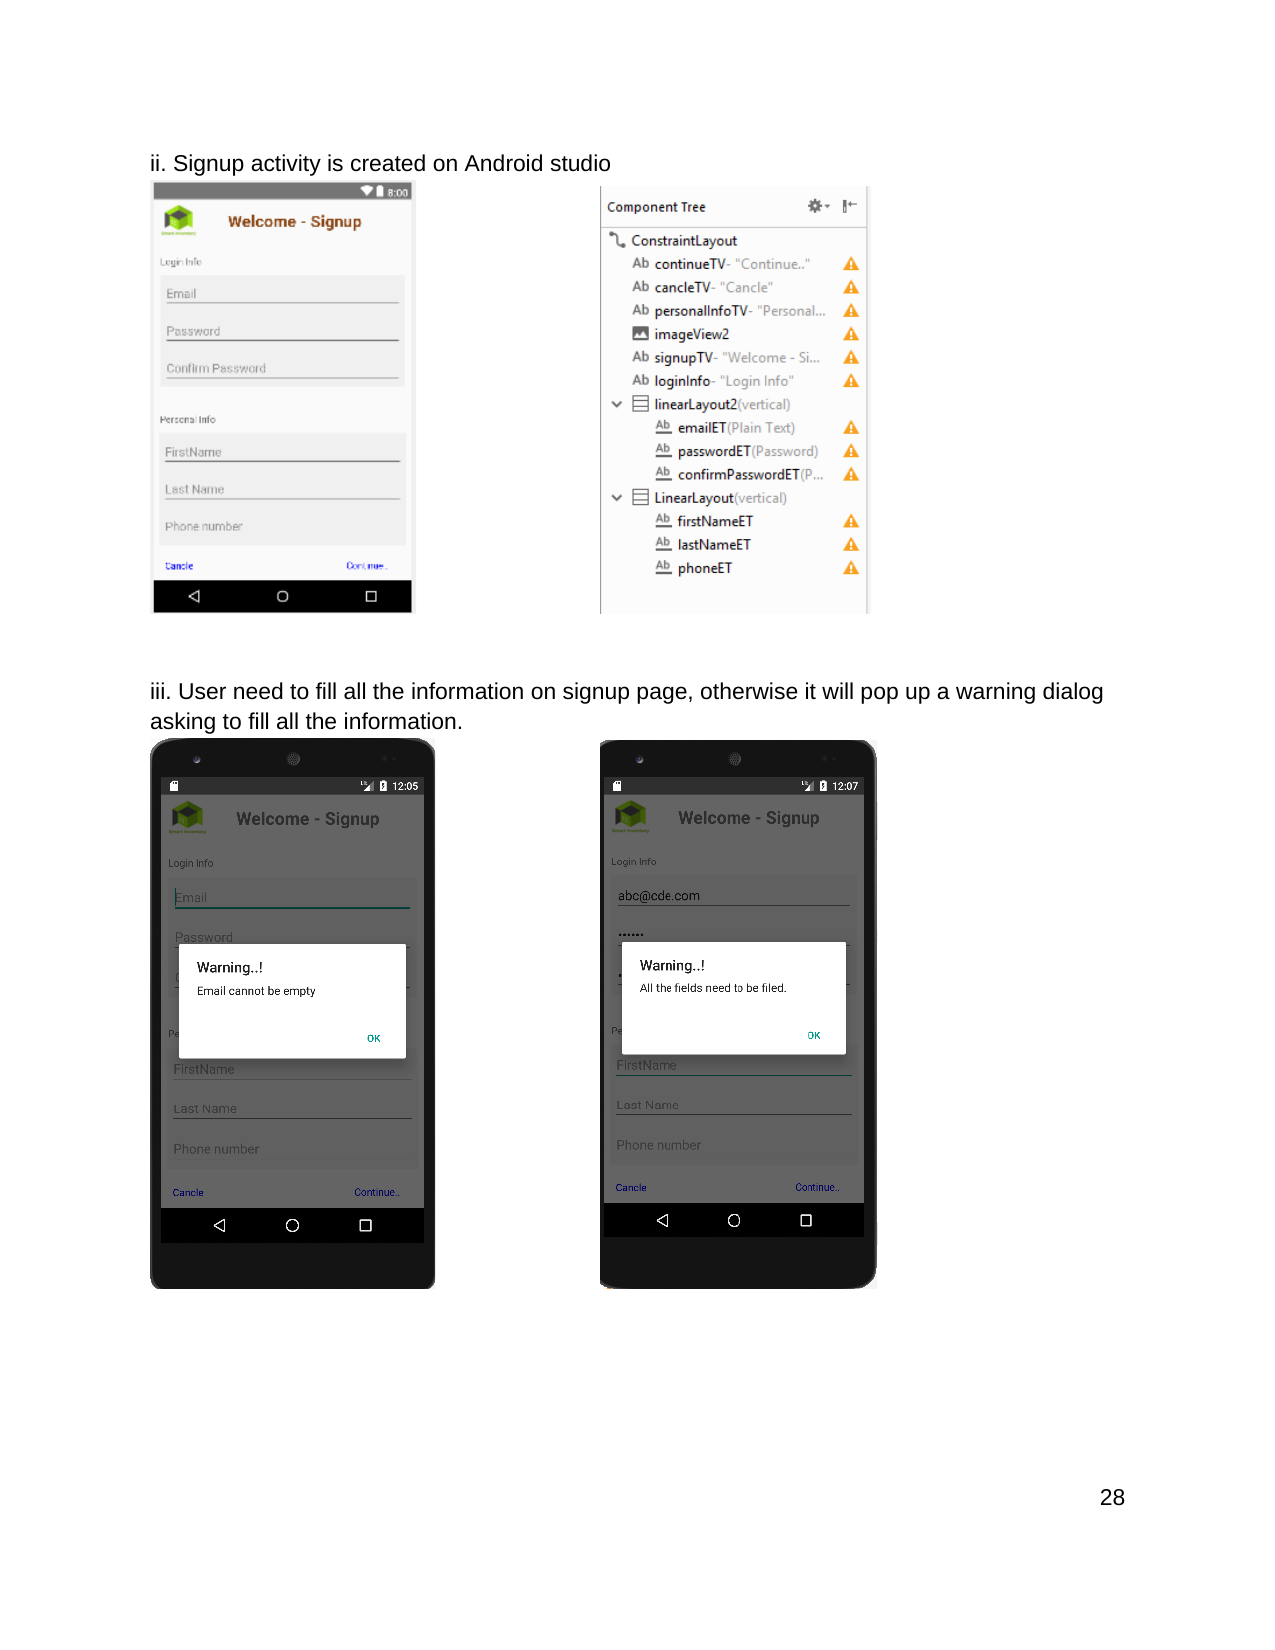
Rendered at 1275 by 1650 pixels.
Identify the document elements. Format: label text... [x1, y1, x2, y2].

picture [600, 186, 871, 614]
picture [600, 740, 878, 1289]
text ii. Signup activity is created on Android studio [150, 150, 1125, 176]
picture [150, 738, 436, 1289]
text iii. User need to fill all the information on signup page, otherwise it will pop up a warning dialog asking to fill all the information. [150, 678, 1125, 734]
picture [150, 180, 417, 614]
